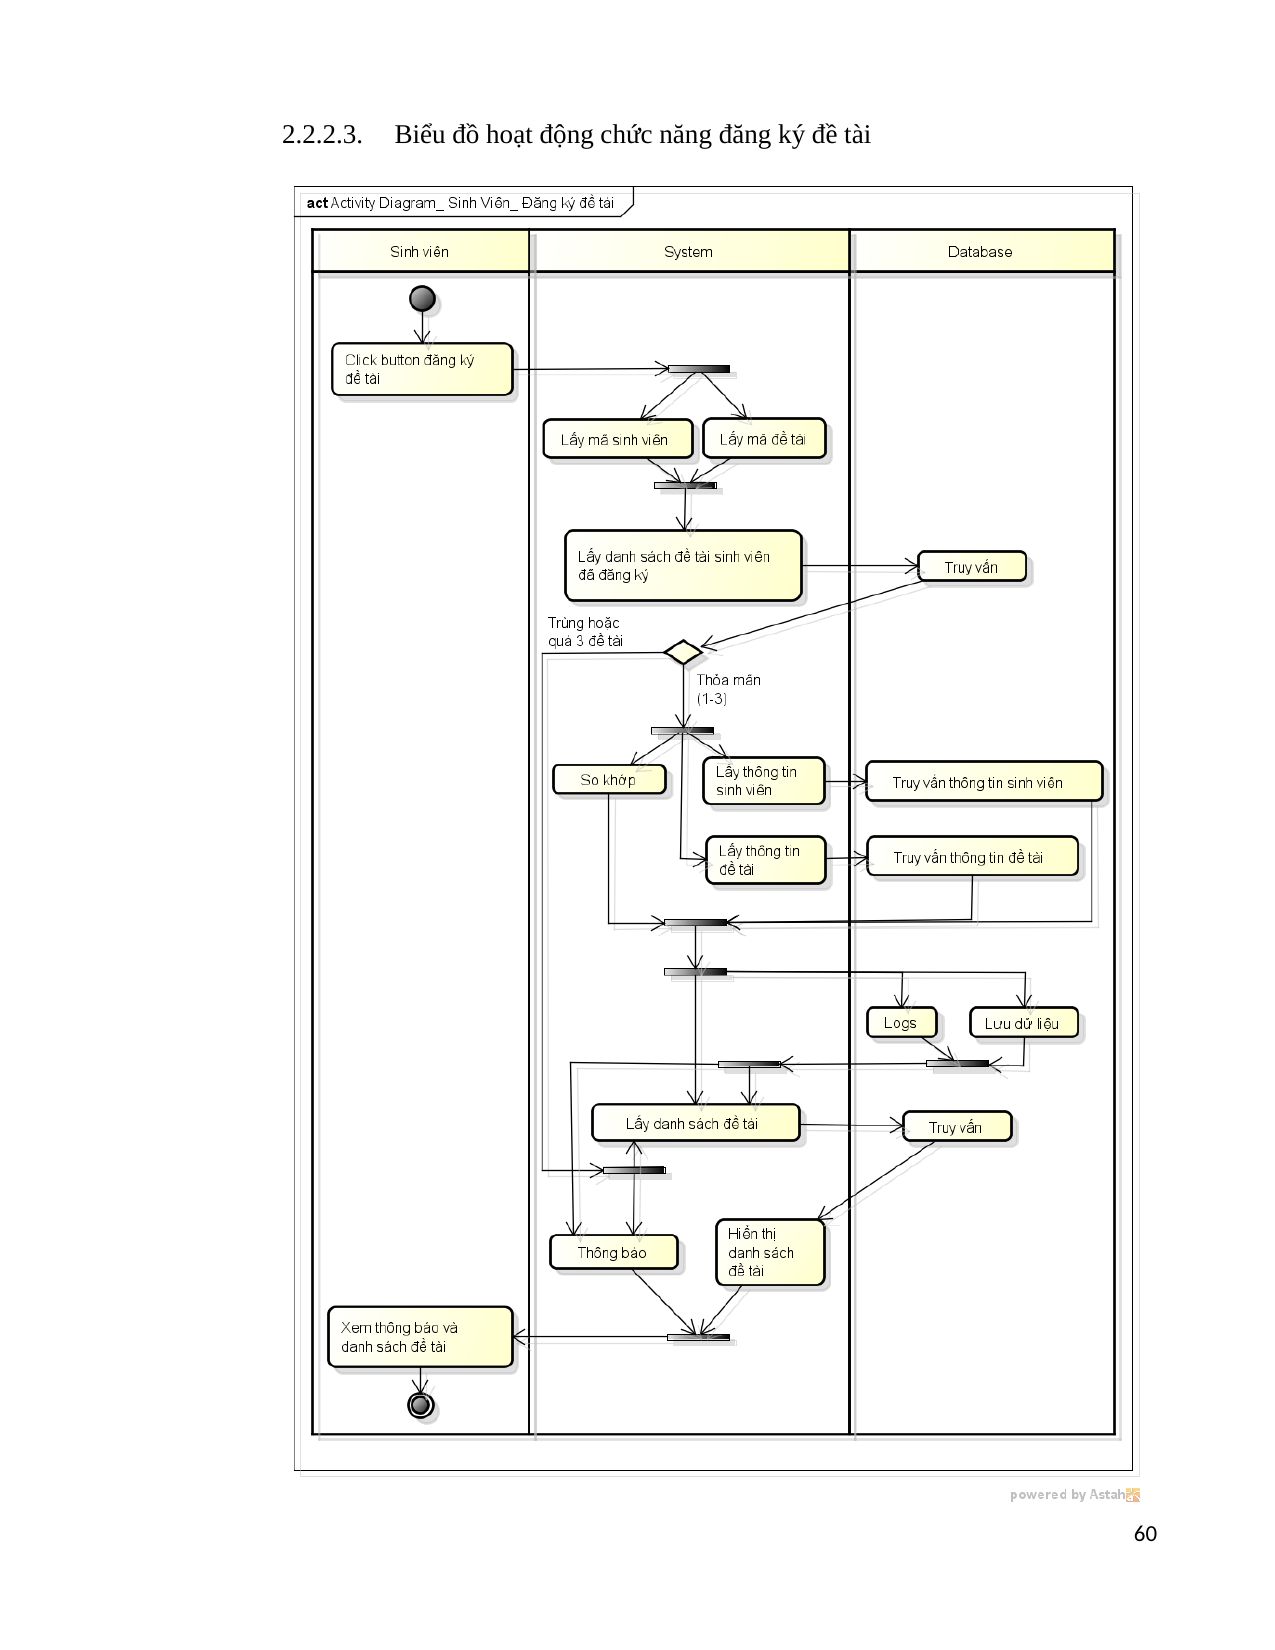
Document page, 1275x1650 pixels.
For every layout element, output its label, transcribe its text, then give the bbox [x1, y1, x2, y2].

list Biểu đồ hoạt động chức năng đăng ký đề tài [282, 118, 1157, 149]
picture [281, 174, 1144, 1506]
